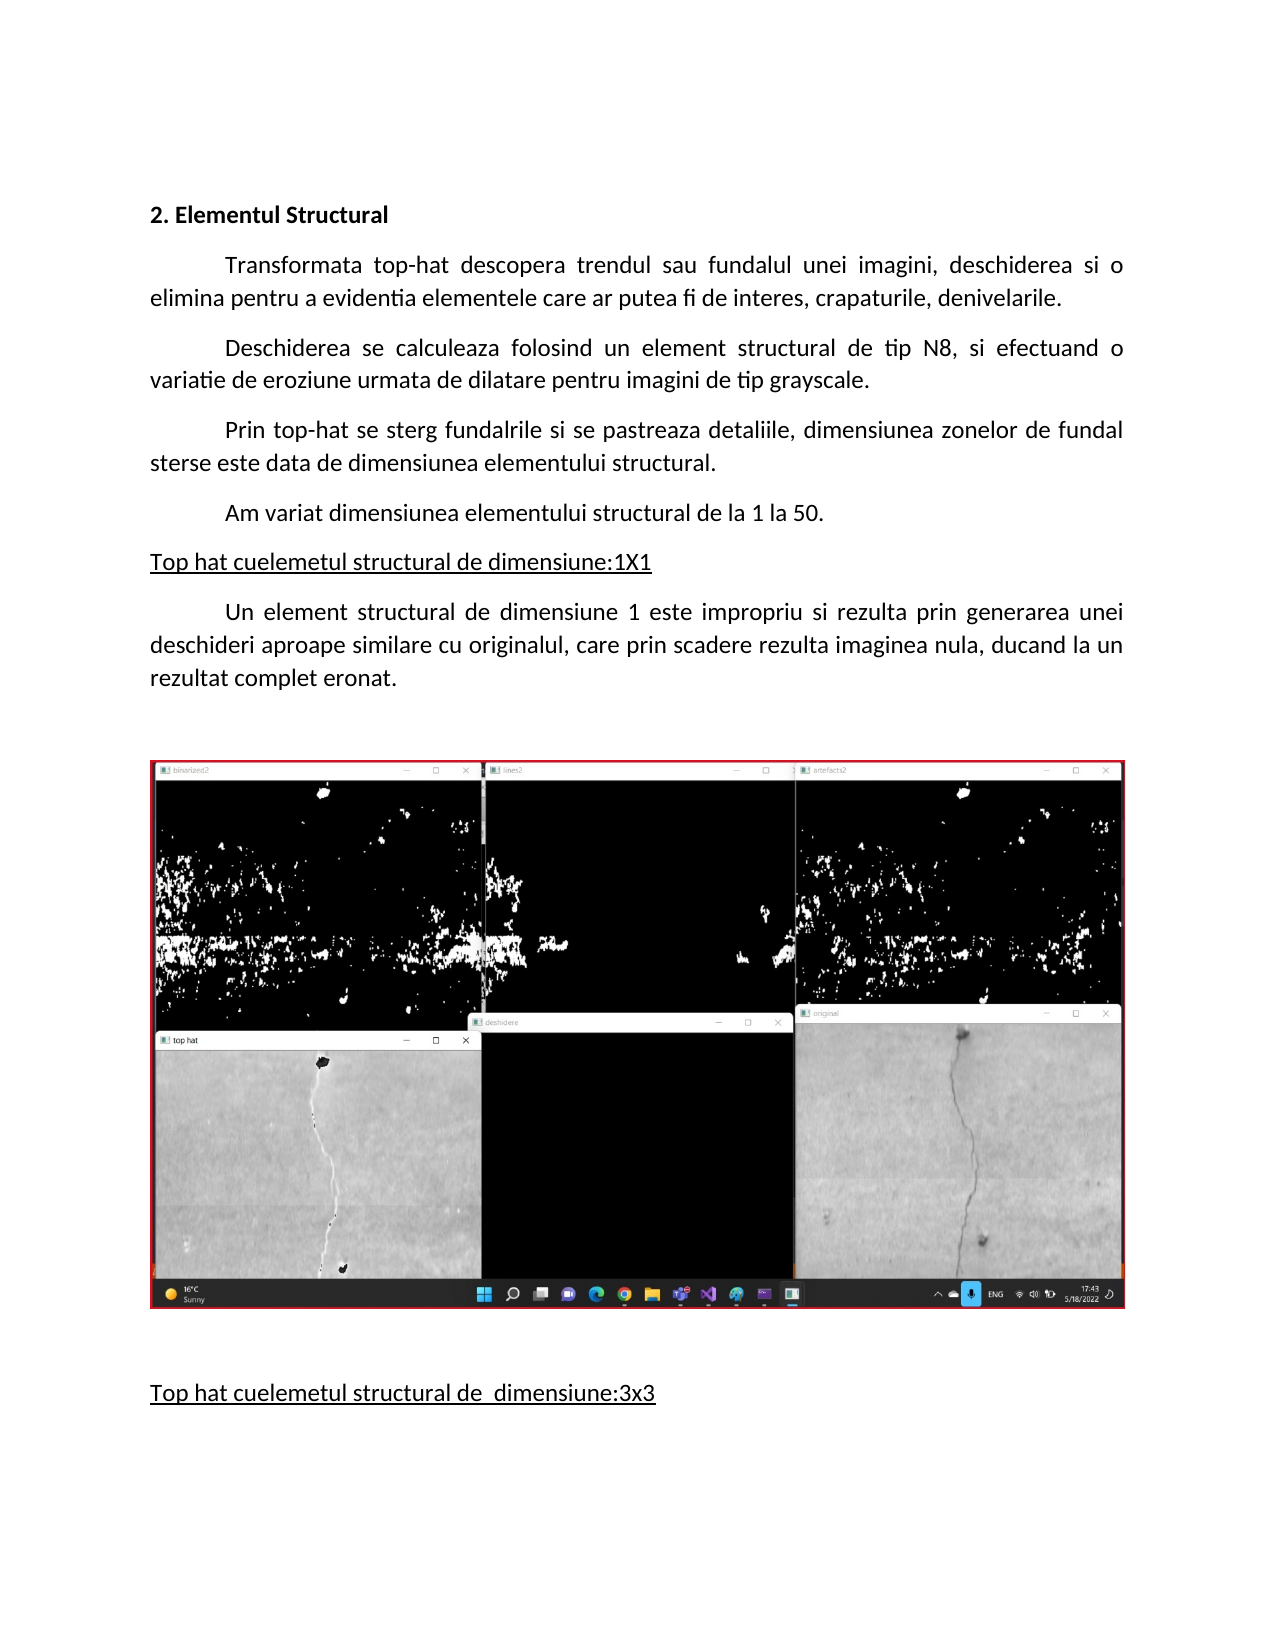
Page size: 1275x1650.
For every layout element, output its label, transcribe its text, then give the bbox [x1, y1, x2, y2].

text Top hat cuelemetul structural de dimensiune:1X1 [150, 546, 1125, 577]
text Un element structural de dimensiune 1 este impropriu si rezulta prin generarea unei deschideri aproape similare cu originalul, care prin scadere rezulta imaginea nula, ducand la un rezultat complet eronat. [150, 596, 1125, 692]
text Top hat cuelemetul structural de dimensiune:3x3 [150, 1377, 1125, 1407]
text Am variat dimensiunea elementului structural de la 1 la 50. [150, 497, 1125, 527]
text 2. Elementul Structural [150, 199, 1125, 230]
text Deschiderea se calculeaza folosind un element structural de tip N8, si efectuand o variatie de eroziune urmata de dilatare pentru imagini de tip grayscale. [150, 332, 1125, 395]
picture [150, 760, 1125, 1309]
text Transformata top-hat descopera trendul sau fundalul unei imagini, deschiderea si o elimina pentru a evidentia elementele care ar putea fi de interes, crapaturile, denivelarile. [150, 249, 1125, 313]
text Prin top-hat se sterg fundalrile si se pastreaza detaliile, dimensiunea zonelor de fundal sterse este data de dimensiunea elementului structural. [150, 414, 1125, 478]
